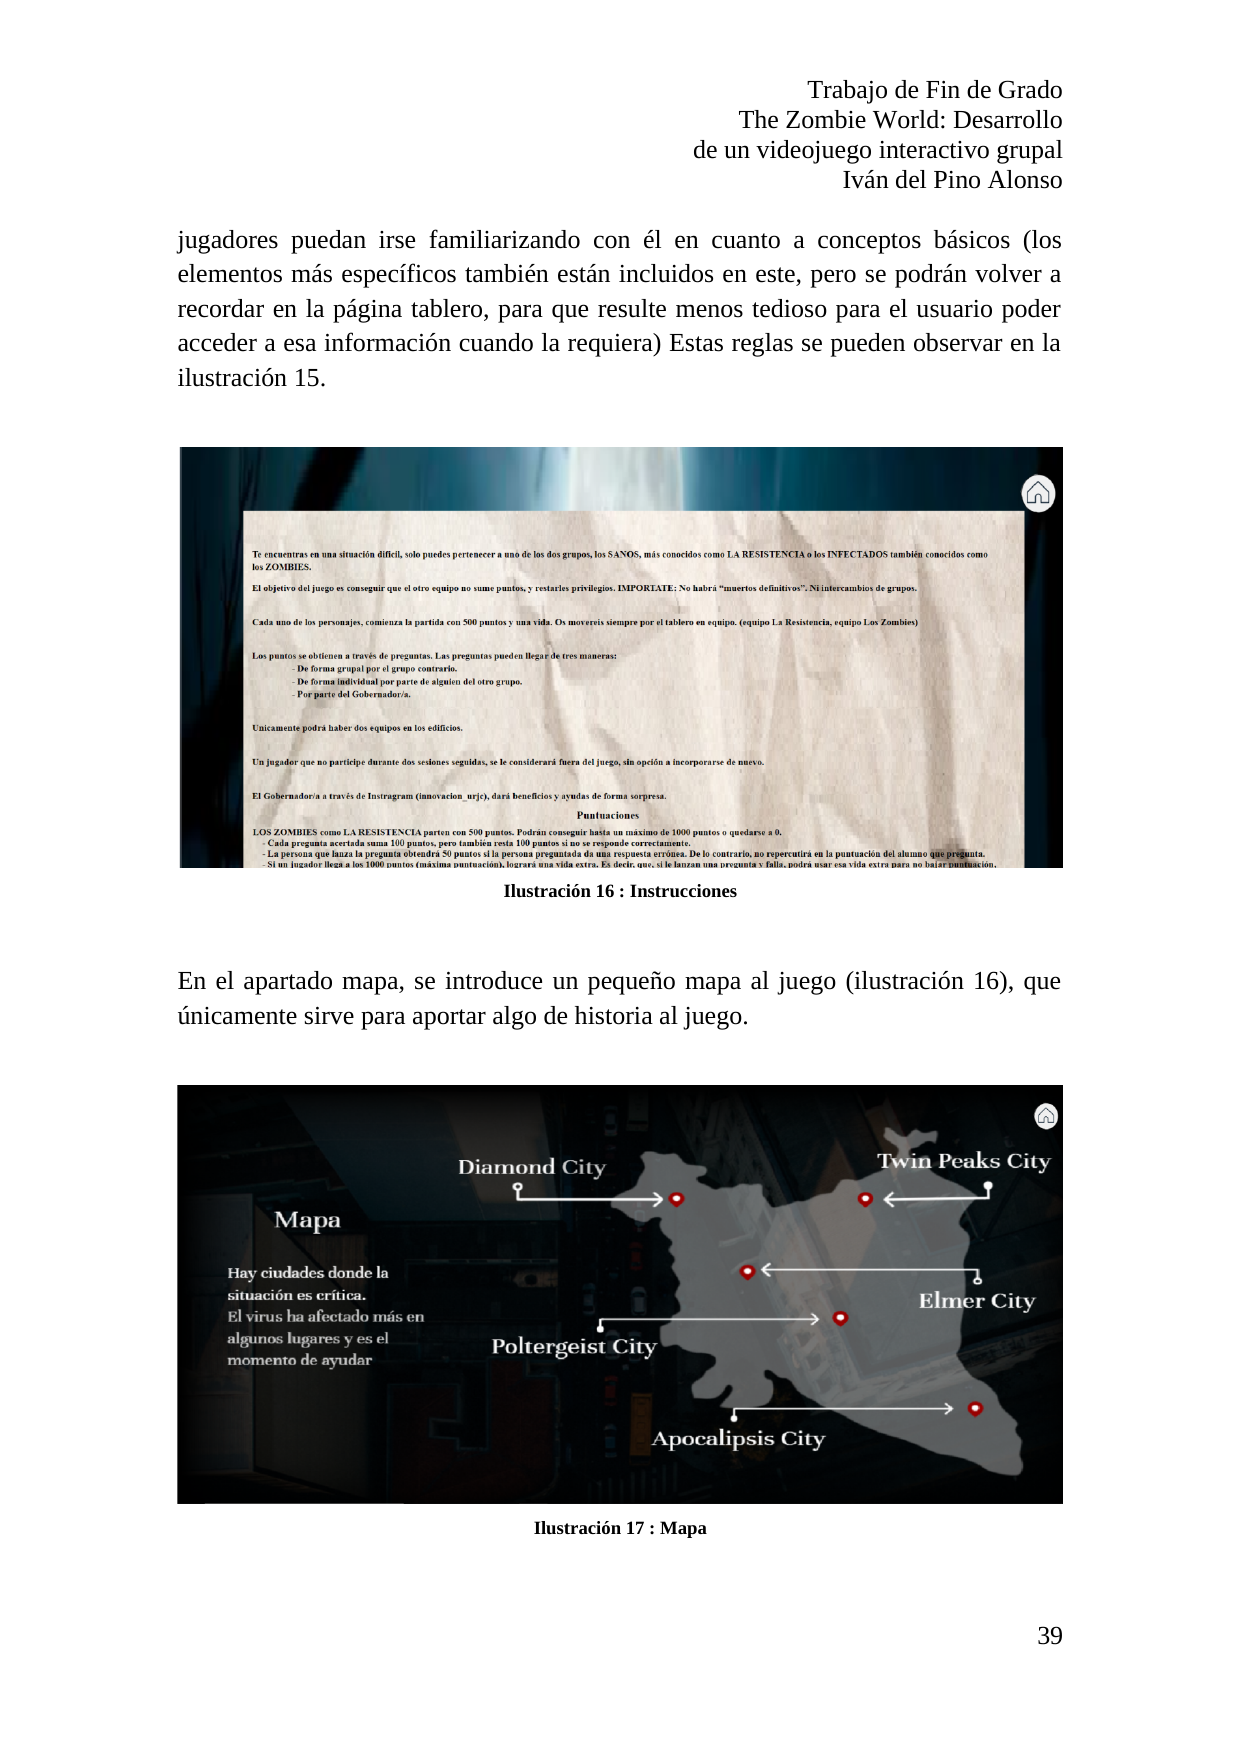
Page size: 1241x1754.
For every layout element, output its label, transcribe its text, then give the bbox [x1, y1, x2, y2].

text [177, 224, 1063, 392]
picture [177, 1085, 1063, 1504]
text Ilustración : Instrucciones [177, 880, 1063, 902]
text Ilustración : Mapa [177, 1517, 1063, 1538]
text En el apartado mapa, se introduce un pequeño mapa al juego (ilustración 16), que únicamente sirve para aportar algo de historia al juego. [177, 965, 1063, 1030]
picture [868, 447, 875, 460]
picture [177, 447, 1063, 868]
